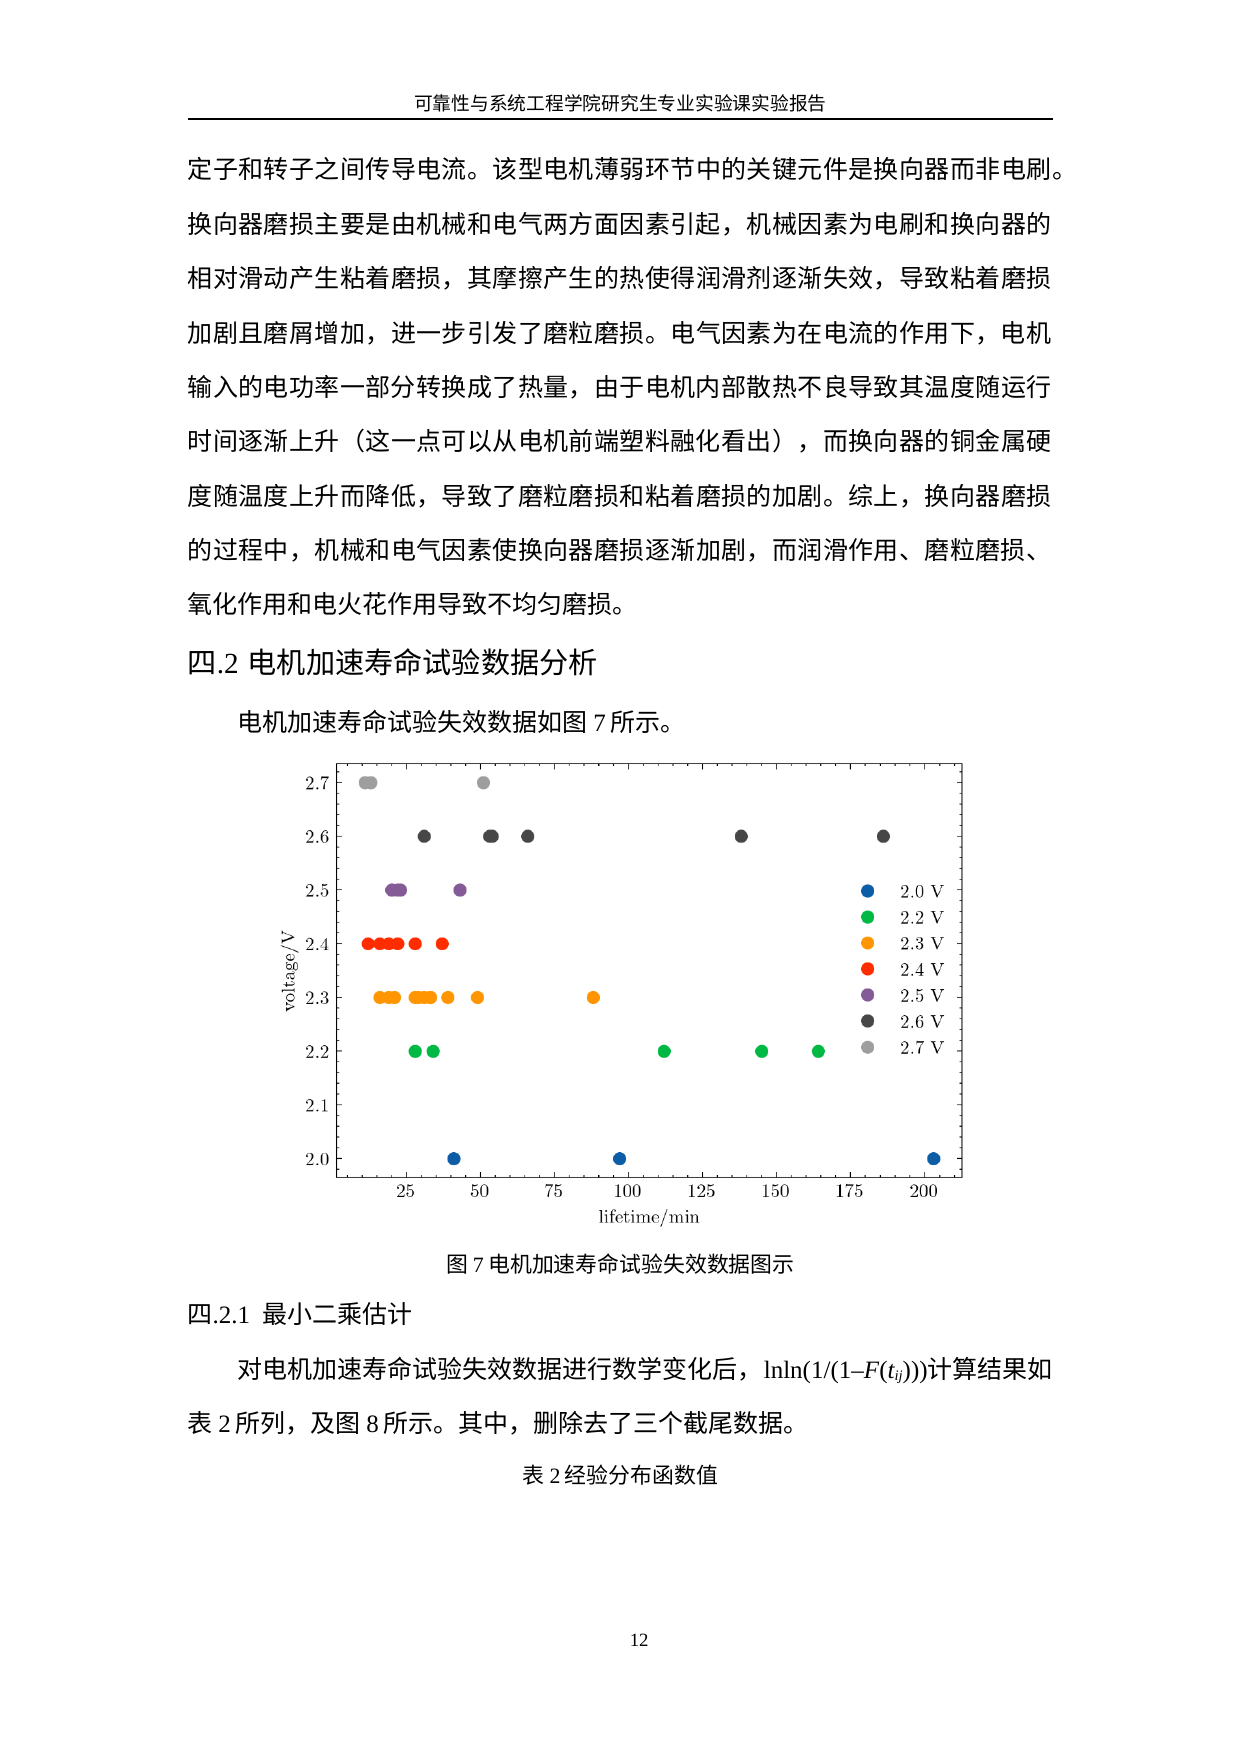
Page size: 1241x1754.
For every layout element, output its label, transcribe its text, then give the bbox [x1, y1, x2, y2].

text 图 7电机加速寿命试验失效数据图示 [187, 1247, 1053, 1279]
text 对电机加速寿命试验失效数据进行数学变化后，lnln(1/(1–F(tij)))计算结果如表 2所列，及图 8所示。其中，删除去了三个截尾数据。 [187, 1349, 1053, 1440]
text 表 2经验分布函数值 [187, 1458, 1053, 1490]
picture [273, 757, 968, 1233]
text 电机加速寿命试验失效数据如图 7所示。 [187, 703, 1053, 739]
subtitle 最小二乘估计 [187, 1295, 1053, 1331]
subtitle 电机加速寿命试验数据分析 [187, 639, 1053, 682]
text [187, 150, 1053, 621]
